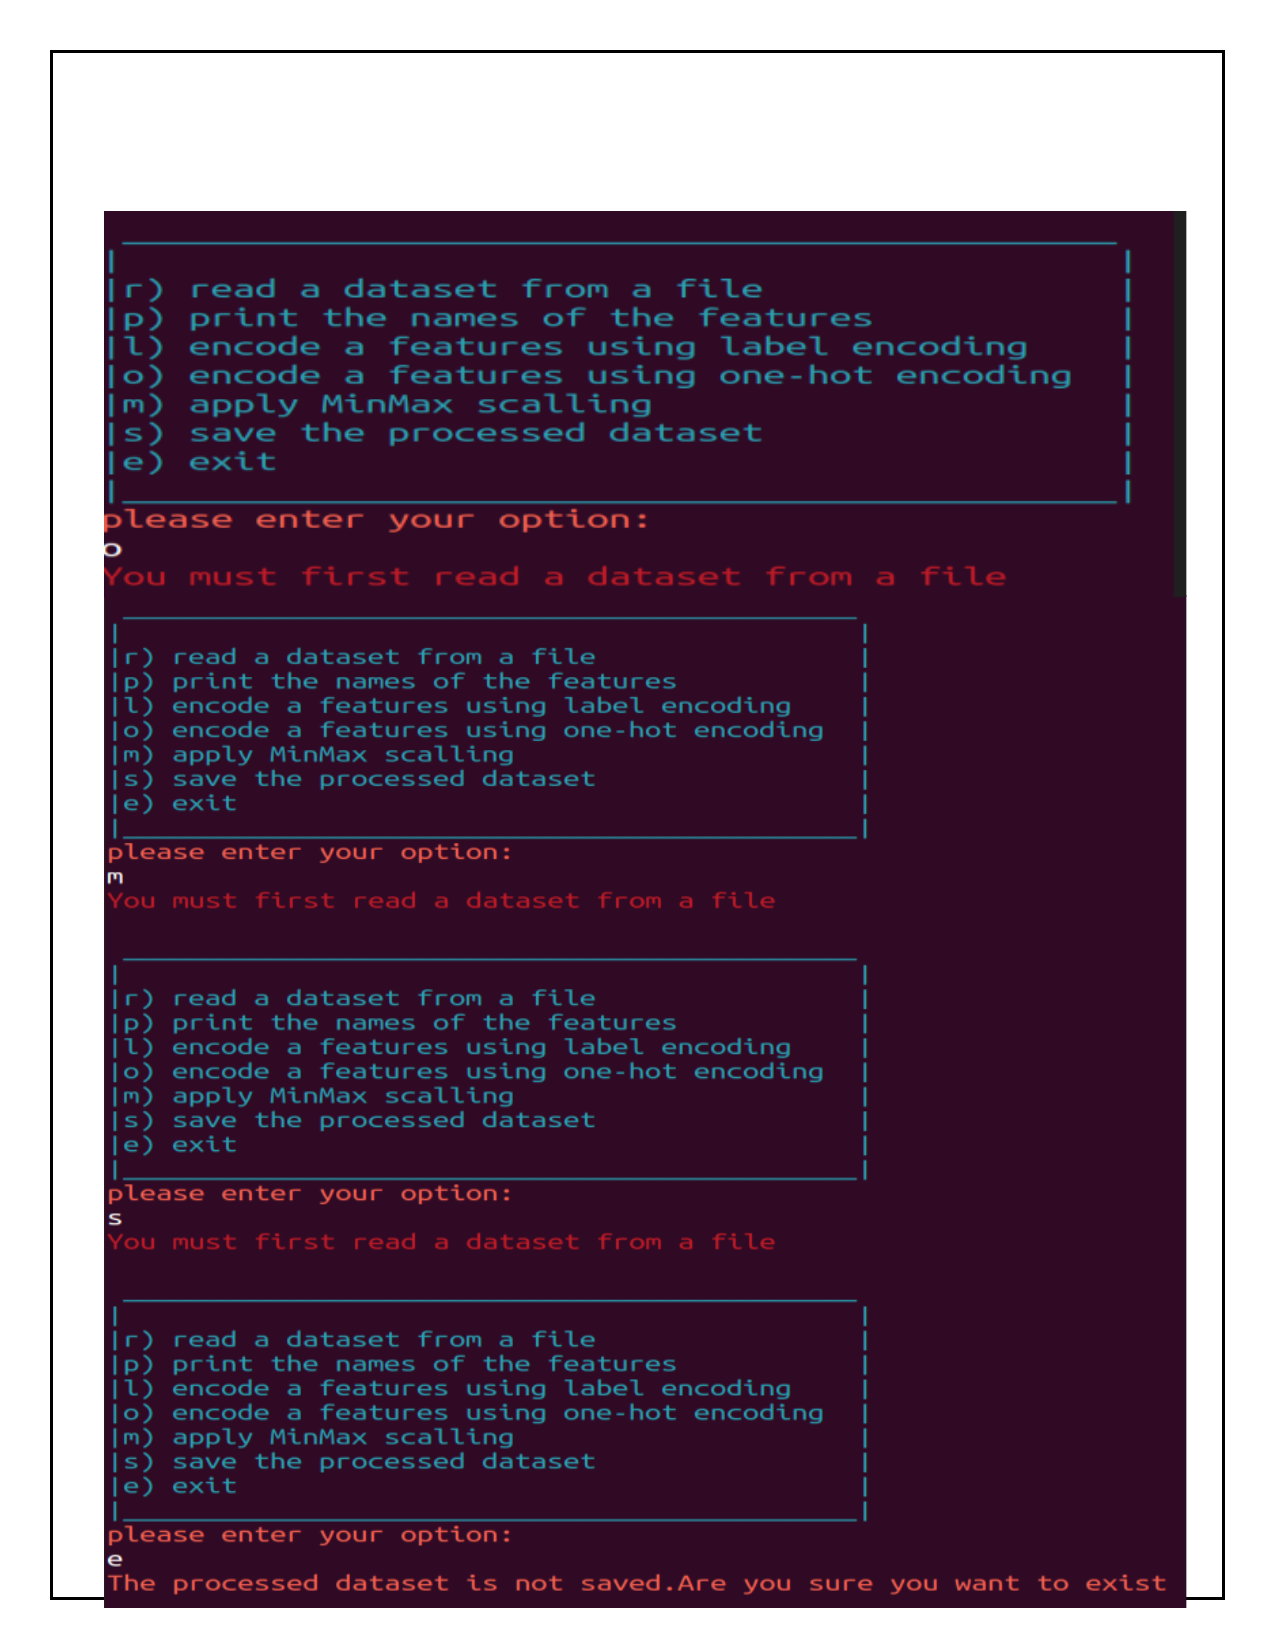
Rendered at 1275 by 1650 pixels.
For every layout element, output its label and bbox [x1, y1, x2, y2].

picture [104, 211, 1187, 1608]
